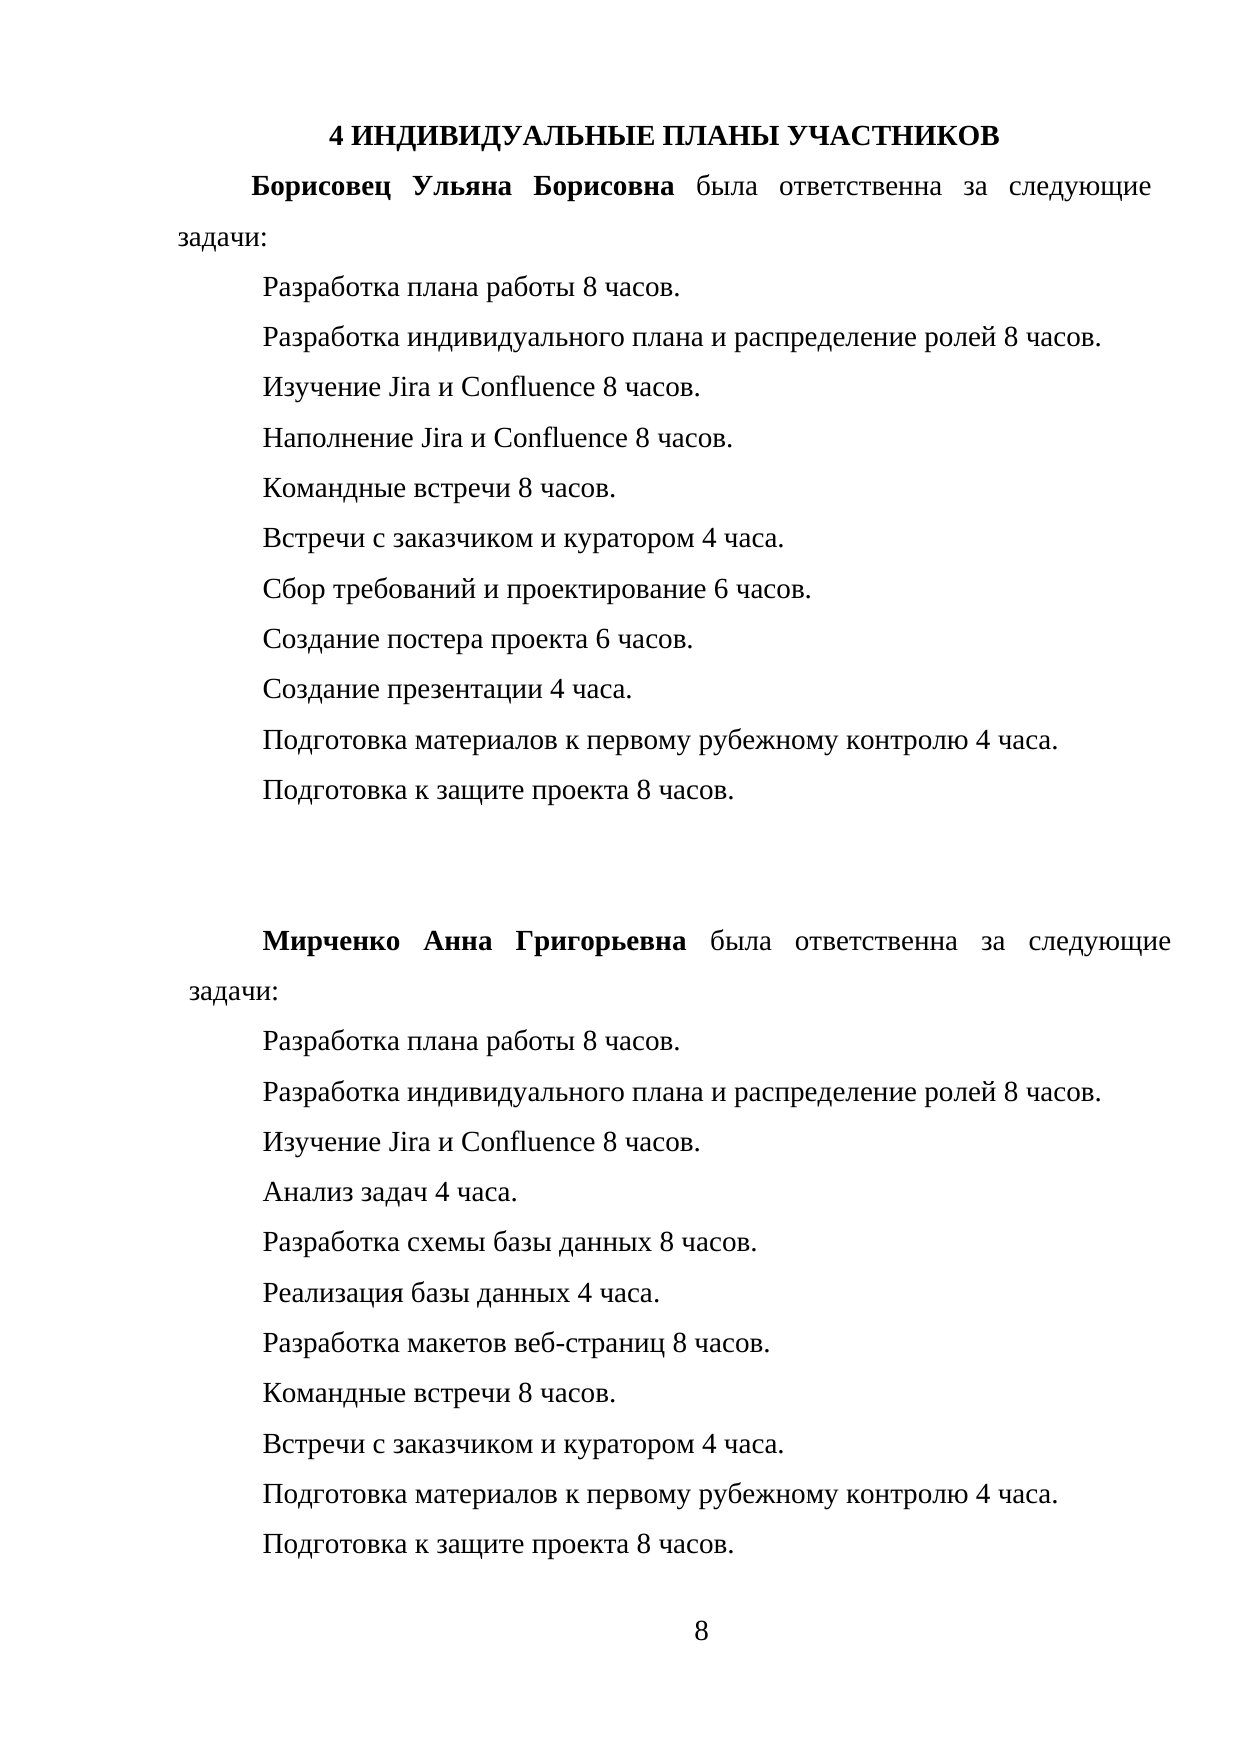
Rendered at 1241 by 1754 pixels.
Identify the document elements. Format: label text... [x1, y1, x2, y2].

table_cell Разработка индивидуального плана и распределение ролей 8 часов. Изучение Jira и Confluence 8 часов. Наполнение Jira и Confluence 8 часов. Командные встречи 8 часов. Встречи с заказчиком и куратором 4 часа. Сбор требований и проектирование 6 часов. Создание постера проекта 6 часов. Создание презентации 4 часа. Подготовка материалов к первому рубежному контролю 4 часа. Подготовка к защите проекта 8 часов. [177, 319, 1183, 923]
text Борисовец Ульяна Борисовна была ответственна за следующие задачи: [177, 168, 1152, 252]
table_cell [177, 1074, 1183, 1577]
table_cell Разработка плана работы 8 часов. [177, 1024, 1183, 1074]
subtitle 4 индивидуальные планы участников [177, 118, 1152, 152]
table_cell Мирченко Анна Григорьевна была ответственна за следующие задачи: [177, 923, 1183, 1023]
table_header Разработка плана работы 8 часов. [177, 269, 1183, 319]
